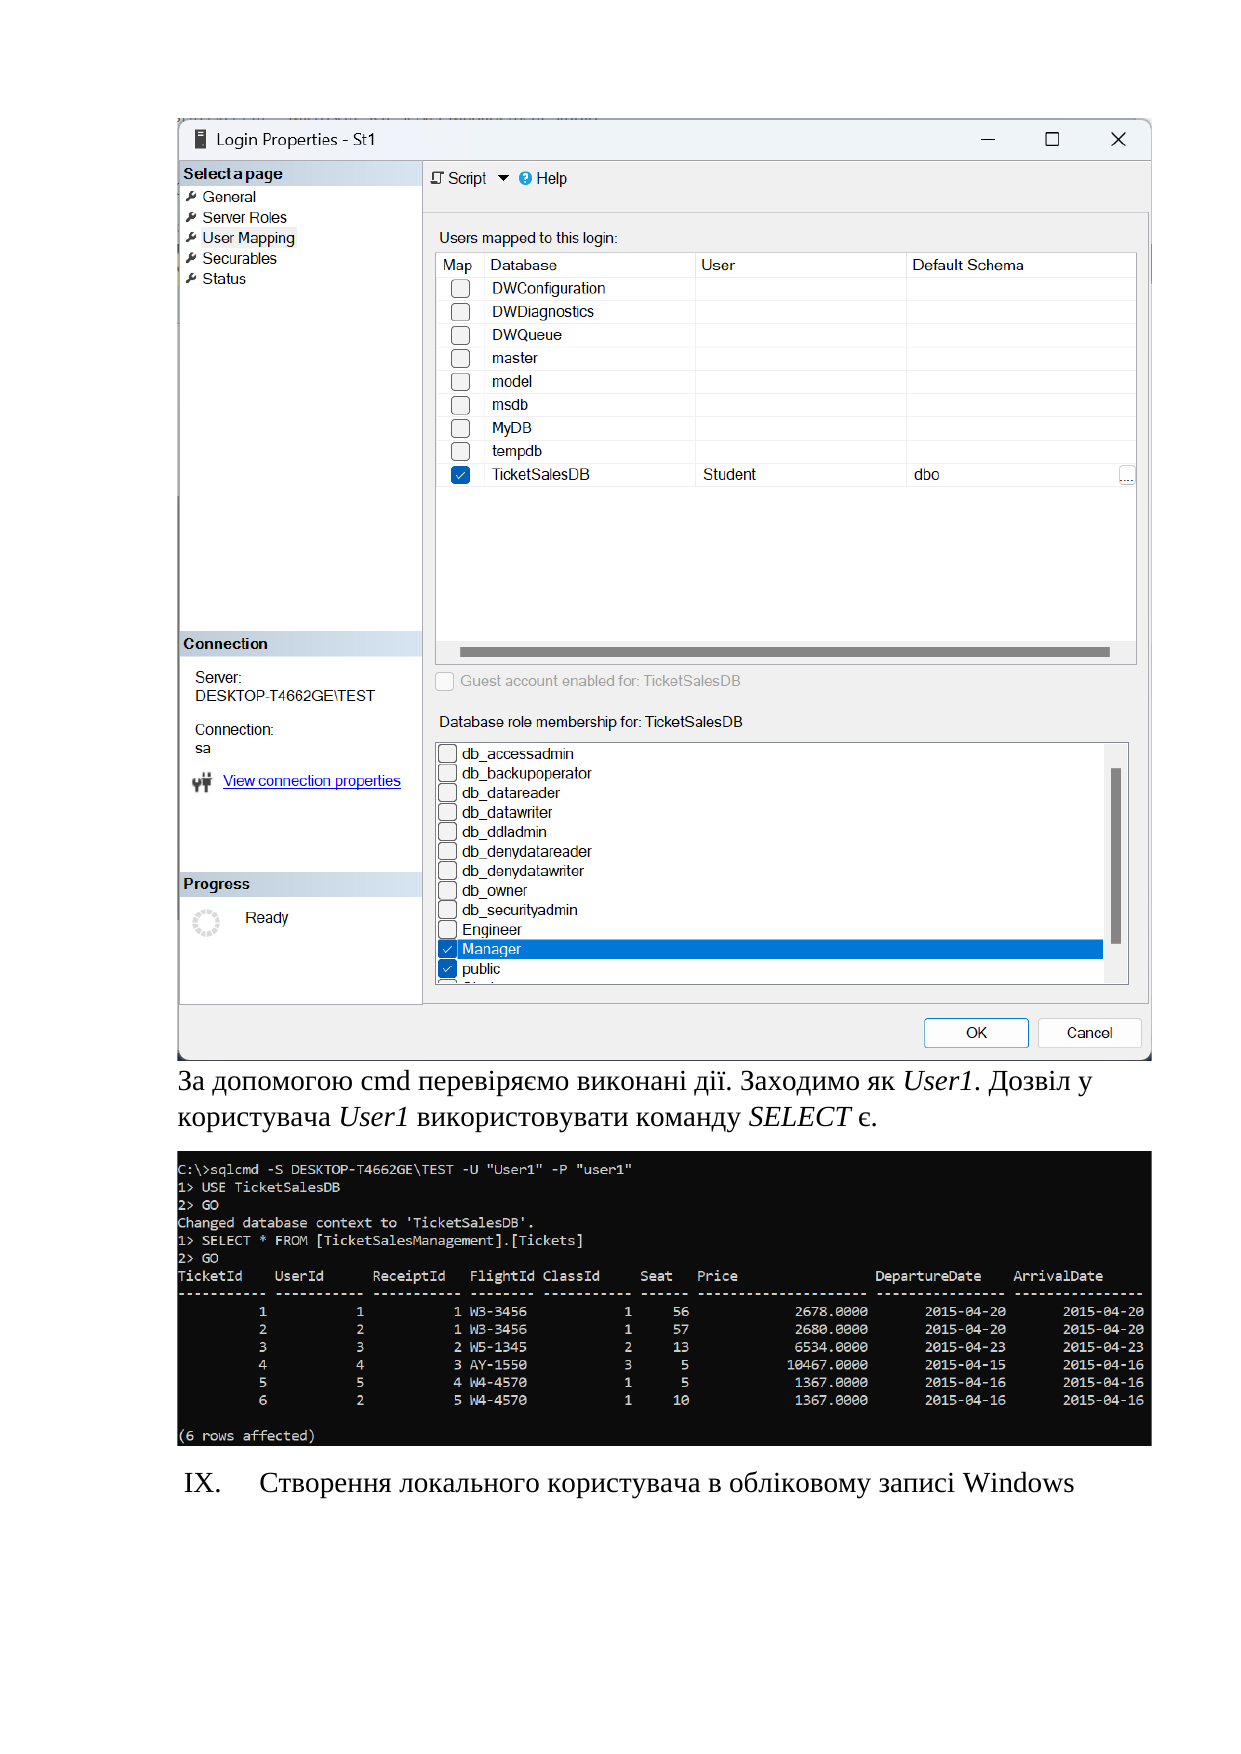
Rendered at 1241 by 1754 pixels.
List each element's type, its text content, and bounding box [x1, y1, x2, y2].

list Створення локального користувача в обліковому записі Windows [222, 1465, 1152, 1499]
picture [177, 1151, 1152, 1446]
text За допомогою cmd перевіряємо виконані дії. Заходимо як User1. Дозвіл у користувача User1 використовувати команду SELECT є. [177, 1061, 1152, 1132]
picture [177, 118, 1152, 1061]
